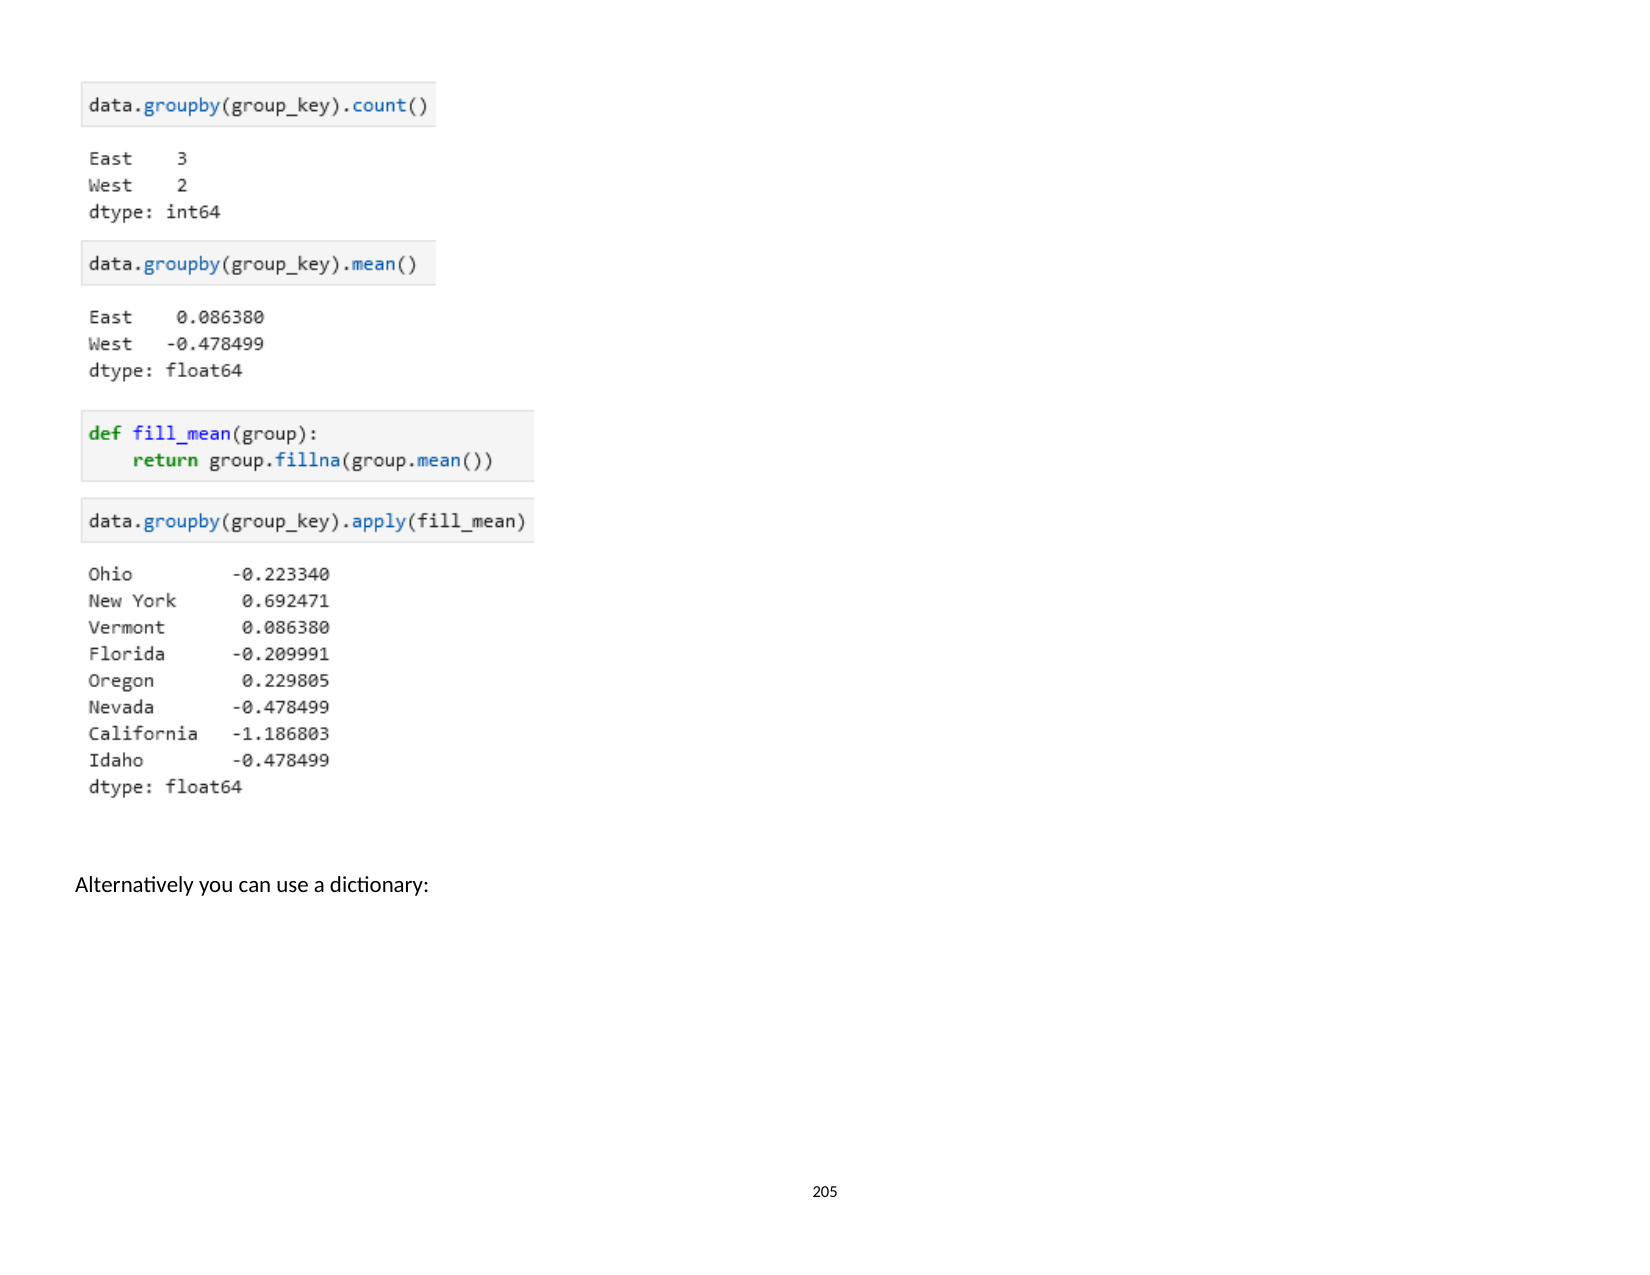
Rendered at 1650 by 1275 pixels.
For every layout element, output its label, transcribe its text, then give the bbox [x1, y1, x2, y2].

picture [75, 75, 437, 388]
text Alternatively you can use a dictionary: [75, 870, 1575, 898]
picture [75, 404, 535, 809]
